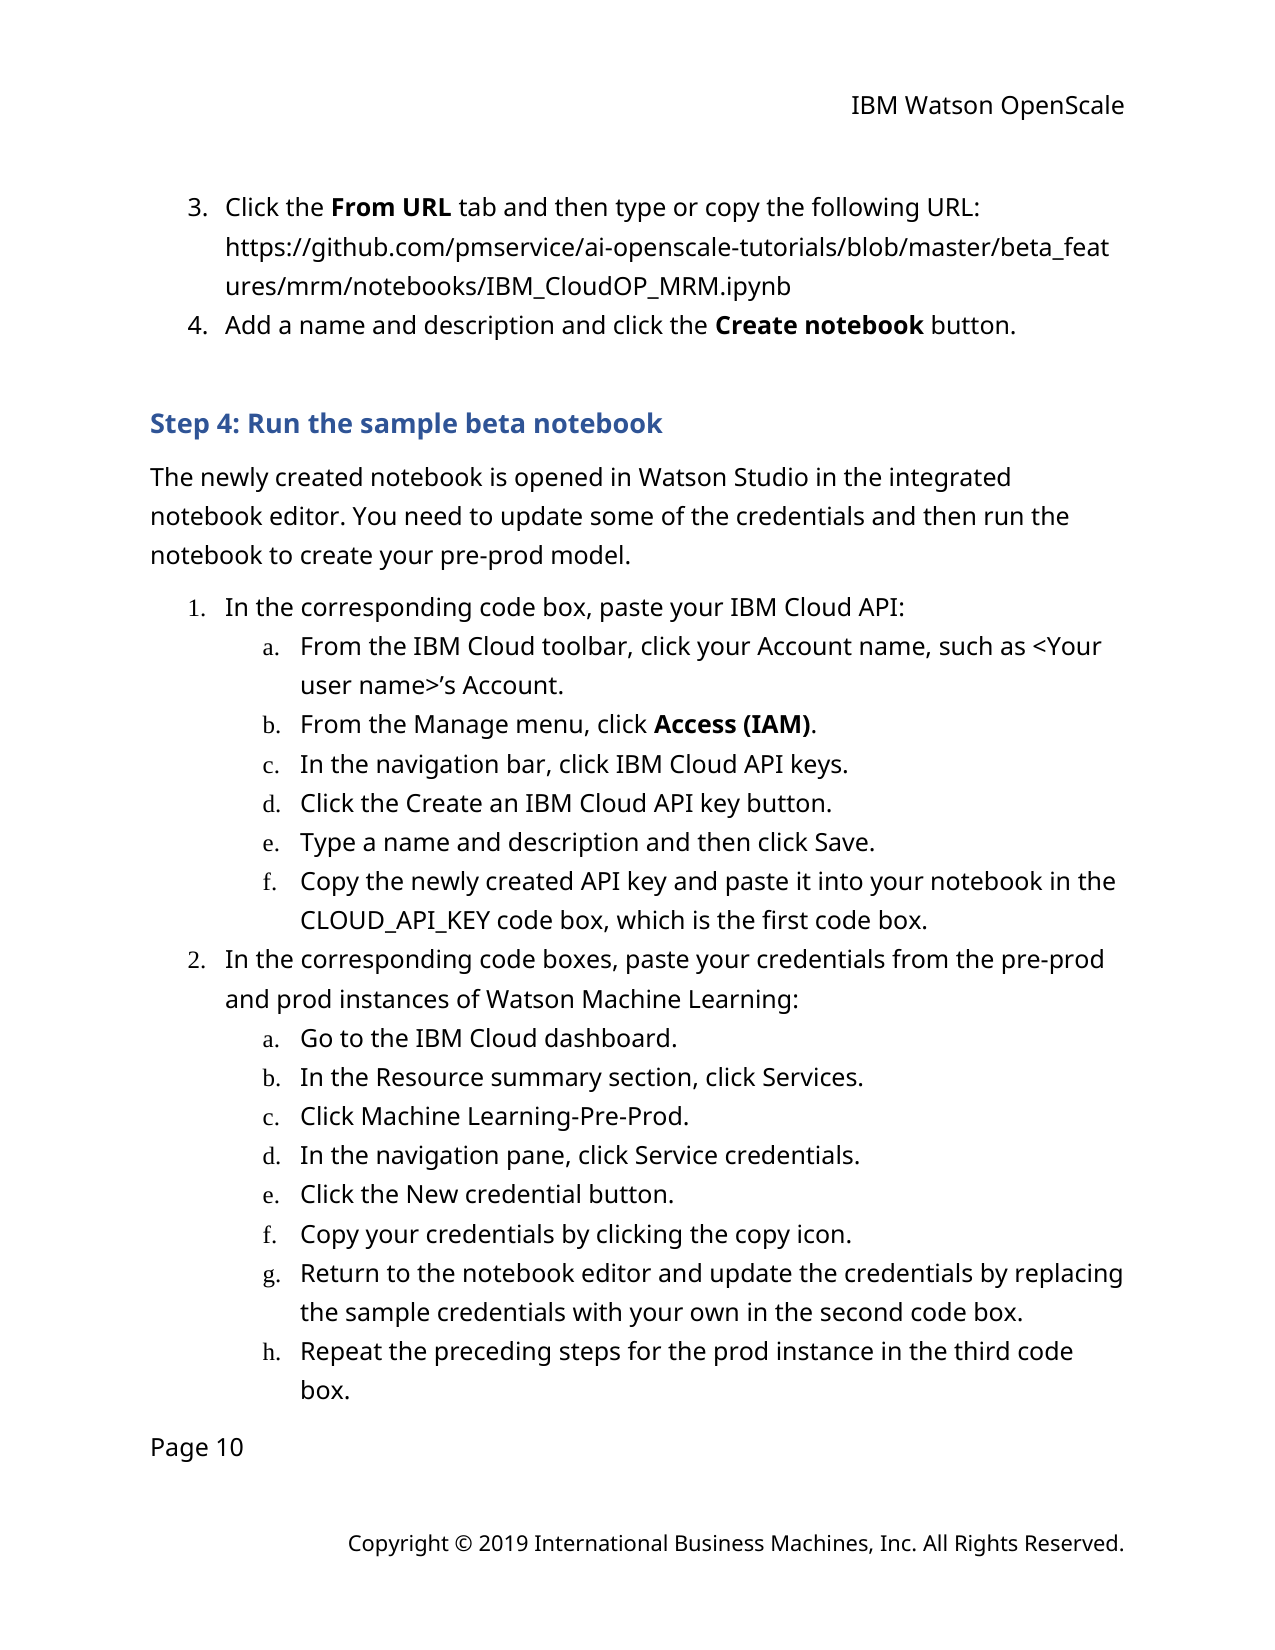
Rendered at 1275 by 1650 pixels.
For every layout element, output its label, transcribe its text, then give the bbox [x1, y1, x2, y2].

list Click the From URL tab and then type or copy the following URL: https://github.com/pmservice/ai-openscale-tutorials/blob/master/beta_features/mrm/notebooks/IBM_CloudOP_MRM.ipynb [187, 190, 1125, 302]
list From the IBM Cloud toolbar, click your Account name, such as <Your user name>’s Account. [262, 629, 1125, 702]
list In the corresponding code box, paste your IBM Cloud API: [187, 589, 1125, 624]
list Click the Create an IBM Cloud API key button. [262, 785, 1125, 819]
list Type a name and description and then click Save. [262, 824, 1125, 859]
list Copy your credentials by clicking the copy icon. [262, 1216, 1125, 1250]
list In the corresponding code boxes, paste your credentials from the pre-prod and prod instances of Watson Machine Learning: [187, 942, 1125, 1015]
subtitle Step 4: Run the sample beta notebook [150, 405, 1125, 442]
list Go to the IBM Cloud dashboard. [262, 1020, 1125, 1054]
list In the navigation bar, click IBM Cloud API keys. [262, 746, 1125, 780]
list Return to the notebook editor and update the credentials by replacing the sample credentials with your own in the second code box. [262, 1255, 1125, 1329]
text The newly created notebook is opened in Watson Studio in the integrated notebook editor. You need to update some of the credentials and then run the notebook to create your pre-prod model. [150, 459, 1125, 572]
list Copy the newly created API key and paste it into your notebook in the CLOUD_API_KEY code box, which is the first code box. [262, 864, 1125, 937]
list Click the New credential button. [262, 1177, 1125, 1211]
list In the navigation pane, click Service credentials. [262, 1138, 1125, 1172]
list Add a name and description and click the Create notebook button. [187, 307, 1125, 342]
list Repeat the preceding steps for the prod instance in the third code box. [262, 1334, 1125, 1407]
list From the Manage menu, click Access (IAM). [262, 707, 1125, 741]
list In the Resource summary section, click Services. [262, 1059, 1125, 1094]
list Click Machine Learning-Pre-Prod. [262, 1099, 1125, 1133]
